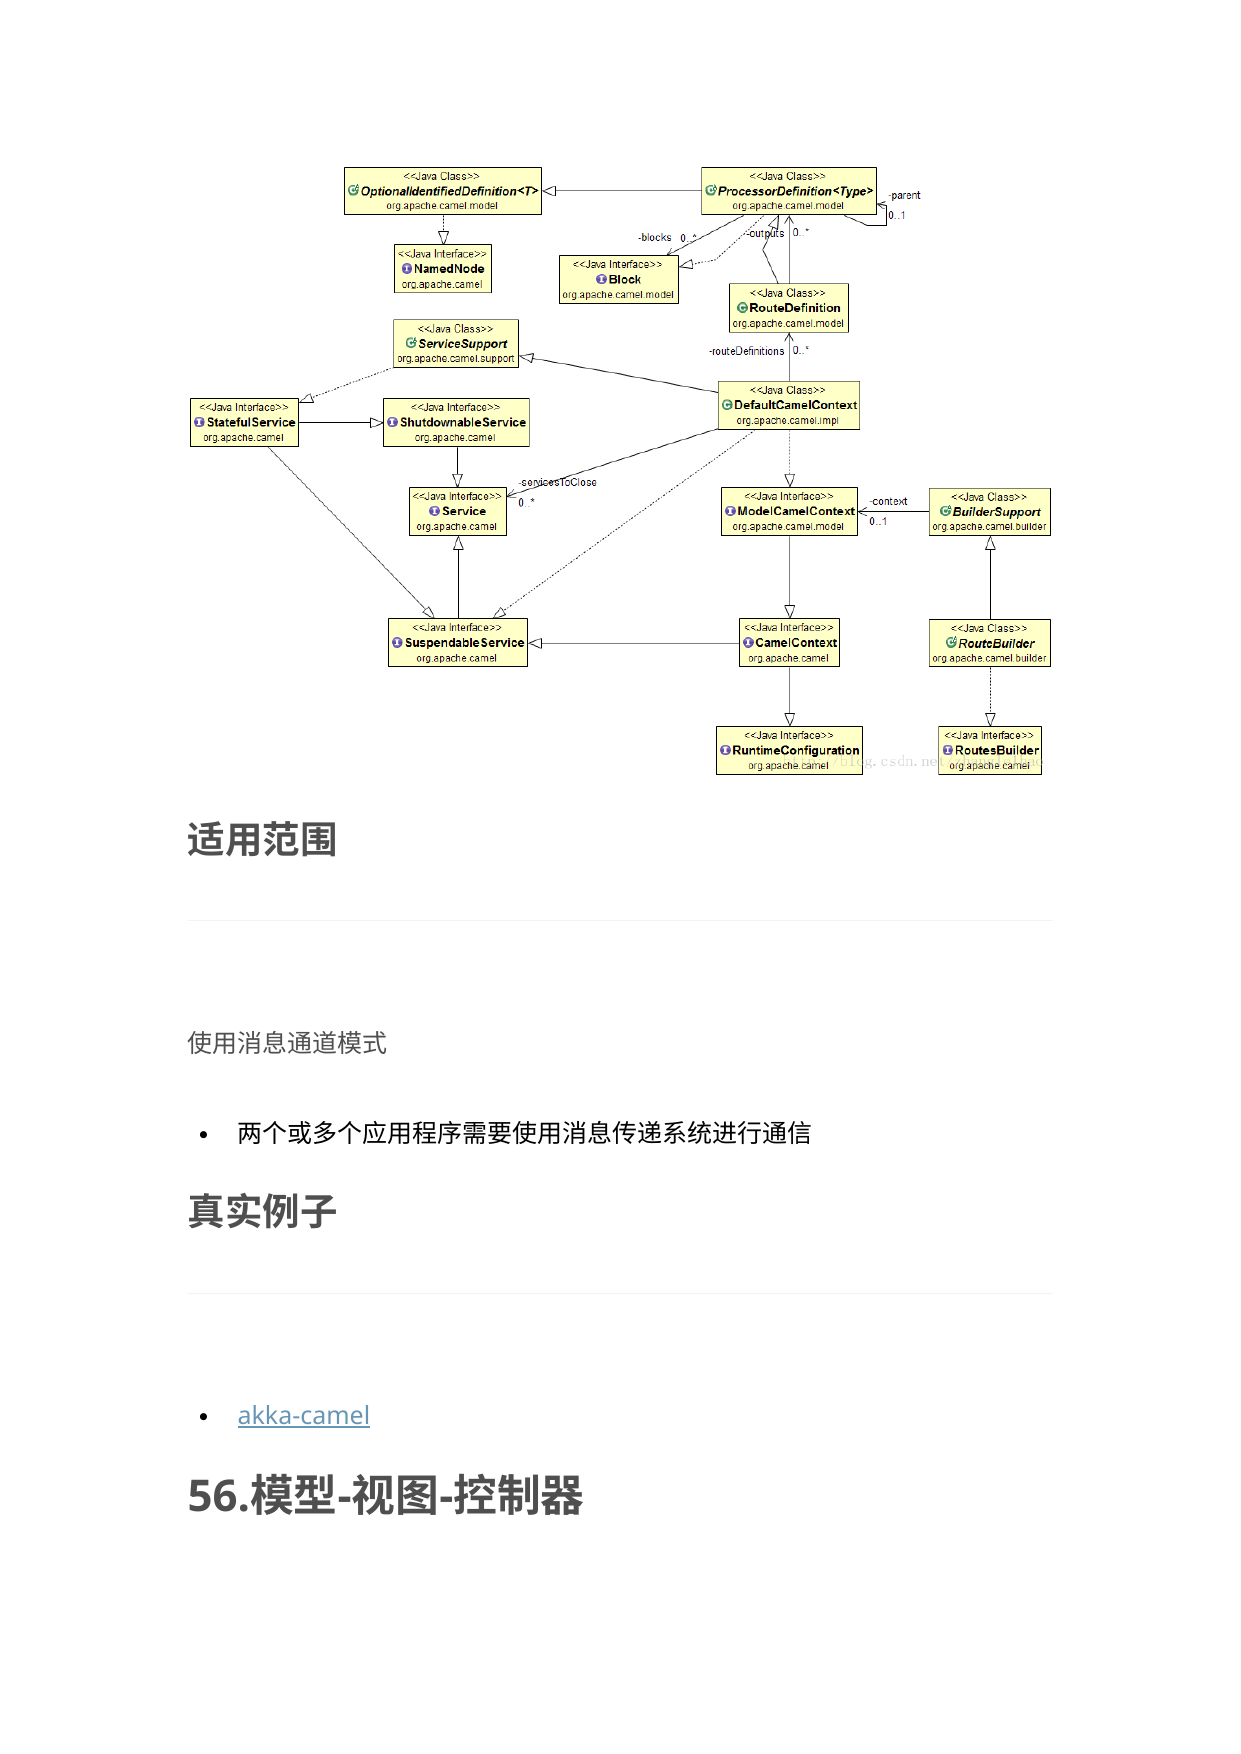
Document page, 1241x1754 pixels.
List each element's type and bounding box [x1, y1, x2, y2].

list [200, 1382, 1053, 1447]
picture [187, 165, 1053, 777]
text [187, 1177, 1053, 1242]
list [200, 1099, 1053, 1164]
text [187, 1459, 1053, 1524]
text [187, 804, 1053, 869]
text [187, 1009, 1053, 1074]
